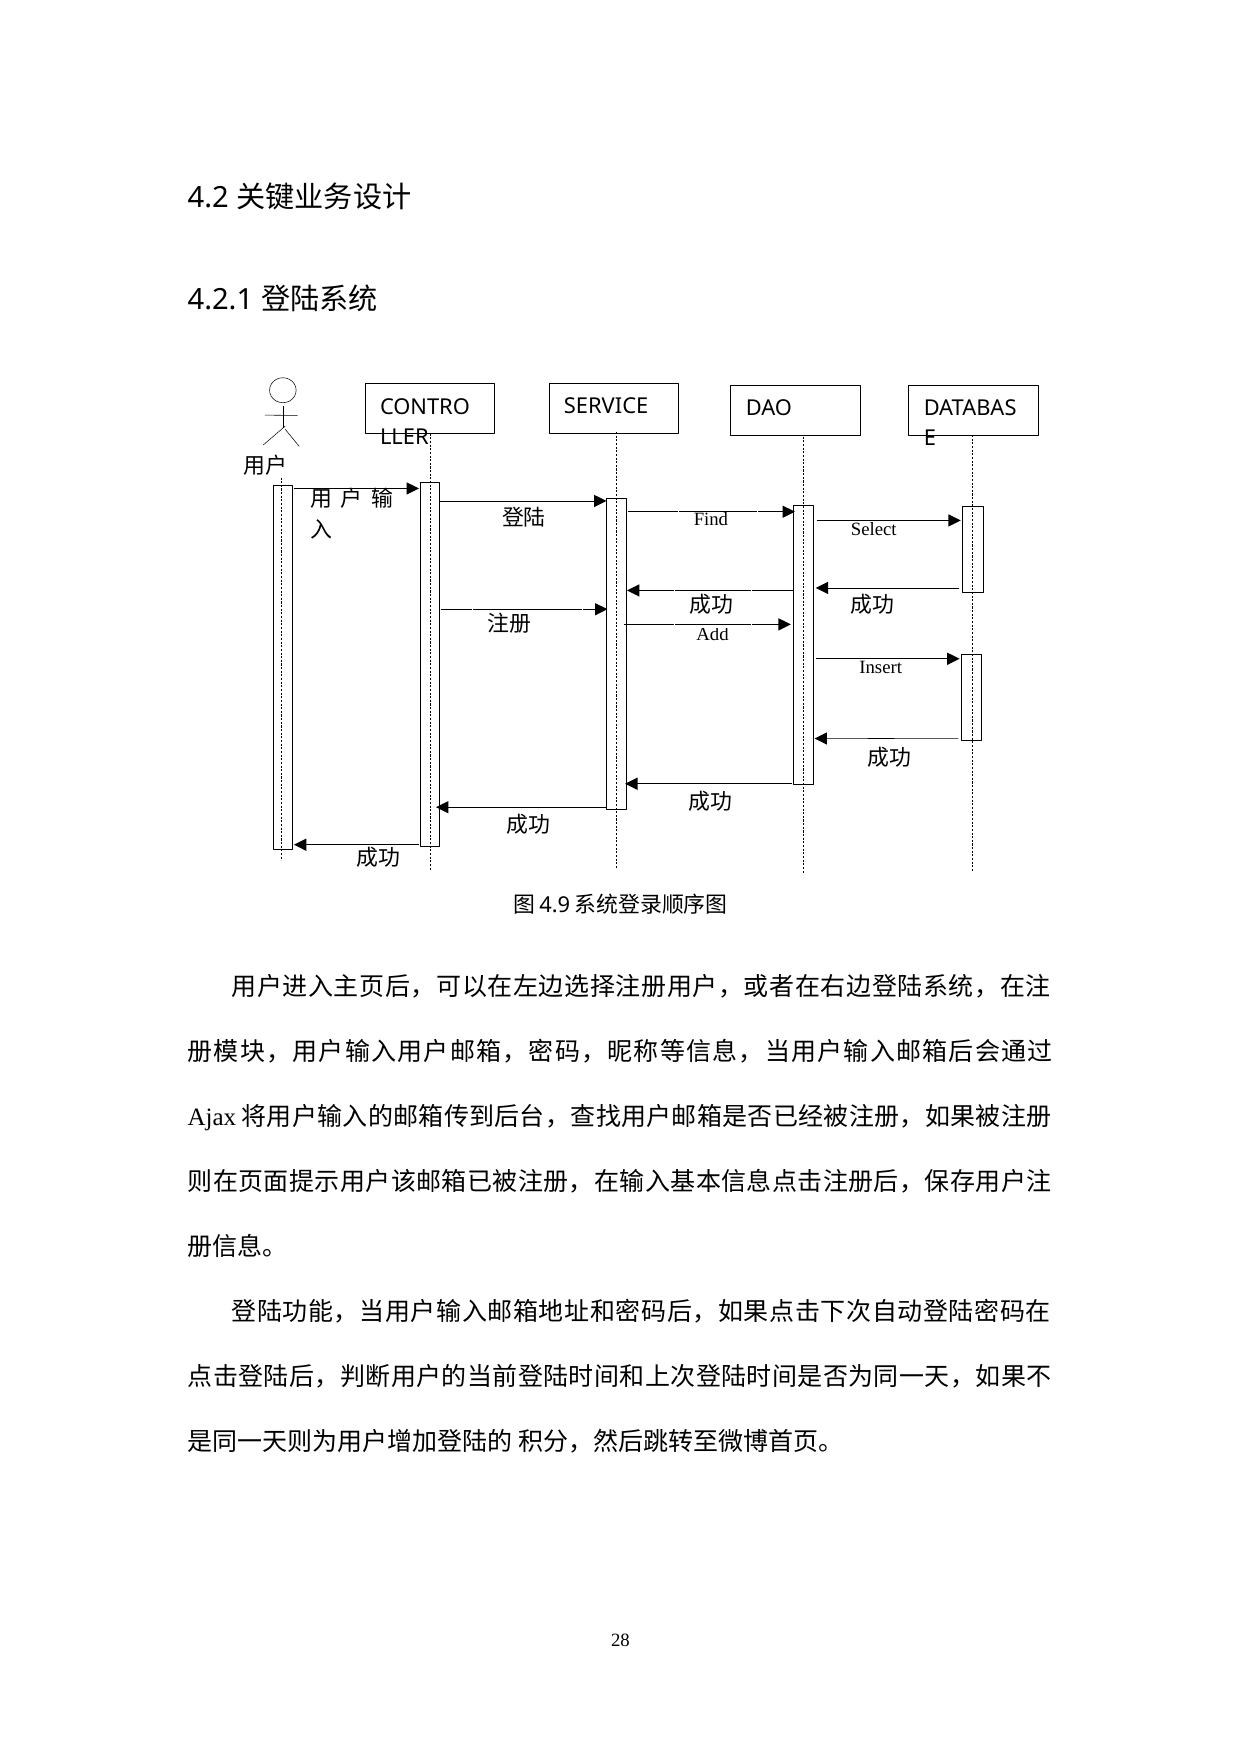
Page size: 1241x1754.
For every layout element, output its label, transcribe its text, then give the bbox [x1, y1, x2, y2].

list 图4.9系统登录顺序图 [187, 887, 1053, 920]
subtitle 4.2.1 登陆系统 [187, 264, 1053, 329]
text 用户进入主页后，可以在左边选择注册用户，或者在右边登陆系统，在注册模块，用户输入用户邮箱，密码，昵称等信息，当用户输入邮箱后会通过Ajax将用户输入的邮箱传到后台，查找用户邮箱是否已经被注册，如果被注册则在页面提示用户该邮箱已被注册，在输入基本信息点击注册后，保存用户注册信息。 [187, 952, 1053, 1277]
subtitle 4.2 关键业务设计 [187, 162, 1053, 227]
text 登陆功能，当用户输入邮箱地址和密码后，如果点击下次自动登陆密码在点击登陆后，判断用户的当前登陆时间和上次登陆时间是否为同一天，如果不是同一天则为用户增加登陆的 积分，然后跳转至微博首页。 [187, 1277, 1053, 1472]
